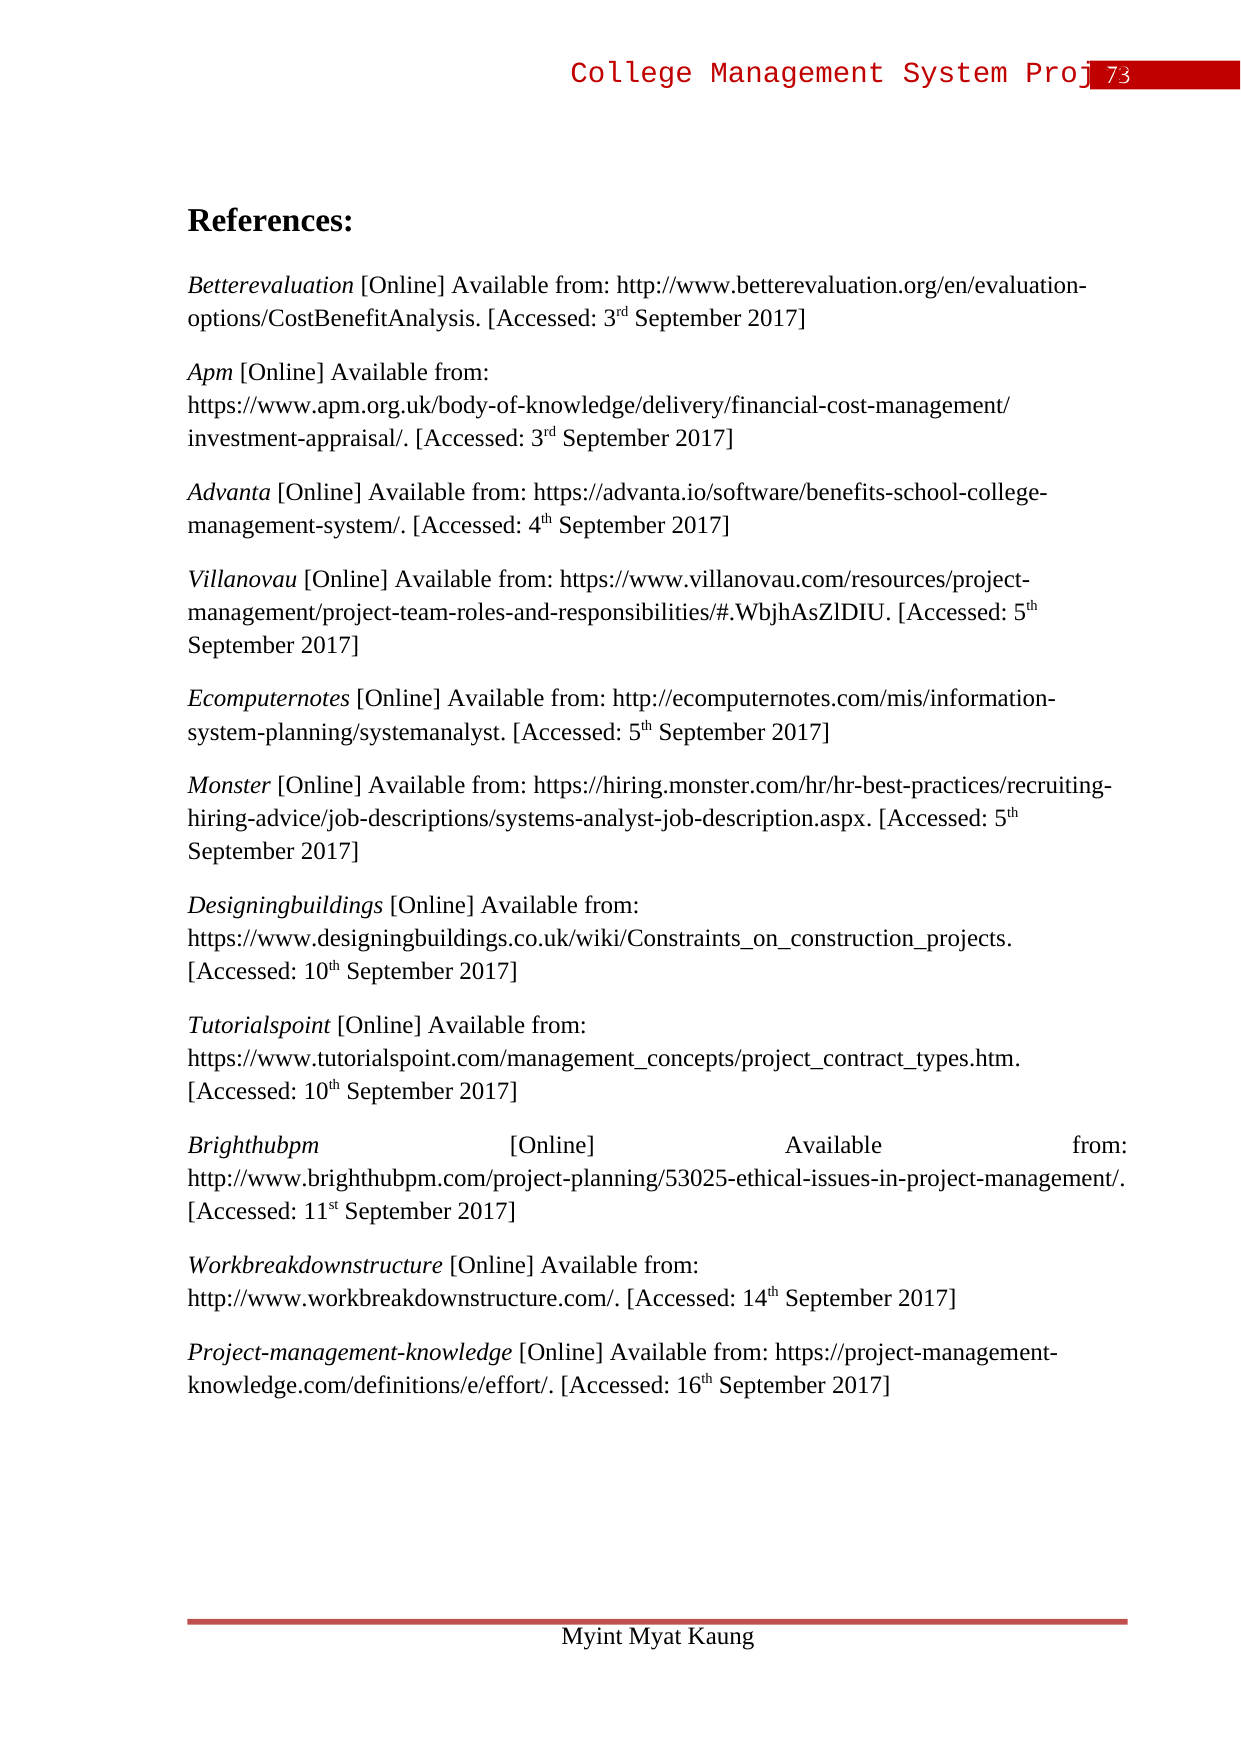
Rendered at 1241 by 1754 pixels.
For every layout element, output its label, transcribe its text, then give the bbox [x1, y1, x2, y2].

text Apm [Online] Available from: https://www.apm.org.uk/body-of-knowledge/delivery/financial-cost-management/investment-appraisal/. [Accessed: 3rd September 2017] [187, 357, 1128, 452]
text Betterevaluation [Online] Available from: http://www.betterevaluation.org/en/evaluation-options/CostBenefitAnalysis. [Accessed: 3rd September 2017] [187, 270, 1128, 332]
text Monster [Online] Available from: https://hiring.monster.com/hr/hr-best-practices/recruiting-hiring-advice/job-descriptions/systems-analyst-job-description.aspx. [Accessed: 5th September 2017] [187, 770, 1128, 865]
text Brighthubpm [Online] Available from: http://www.brighthubpm.com/project-planning/53025-ethical-issues-in-project-management/. [Accessed: 11st September 2017] [187, 1130, 1128, 1225]
text Tutorialspoint [Online] Available from: https://www.tutorialspoint.com/management_concepts/project_contract_types.htm. [Accessed: 10th September 2017] [187, 1010, 1128, 1105]
text Workbreakdownstructure [Online] Available from: http://www.workbreakdownstructure.com/. [Accessed: 14th September 2017] [187, 1250, 1128, 1312]
text Ecomputernotes [Online] Available from: http://ecomputernotes.com/mis/information-system-planning/systemanalyst. [Accessed: 5th September 2017] [187, 683, 1128, 745]
text Advanta [Online] Available from: https://advanta.io/software/benefits-school-college-management-system/. [Accessed: 4th September 2017] [187, 477, 1128, 538]
text Villanovau [Online] Available from: https://www.villanovau.com/resources/project-management/project-team-roles-and-responsibilities/#.WbjhAsZlDIU. [Accessed: 5th September 2017] [187, 564, 1128, 658]
text Project-management-knowledge [Online] Available from: https://project-management-knowledge.com/definitions/e/effort/. [Accessed: 16th September 2017] [187, 1337, 1128, 1399]
text References: [187, 200, 1128, 238]
text Designingbuildings [Online] Available from: https://www.designingbuildings.co.uk/wiki/Constraints_on_construction_projects. [Accessed: 10th September 2017] [187, 890, 1128, 985]
